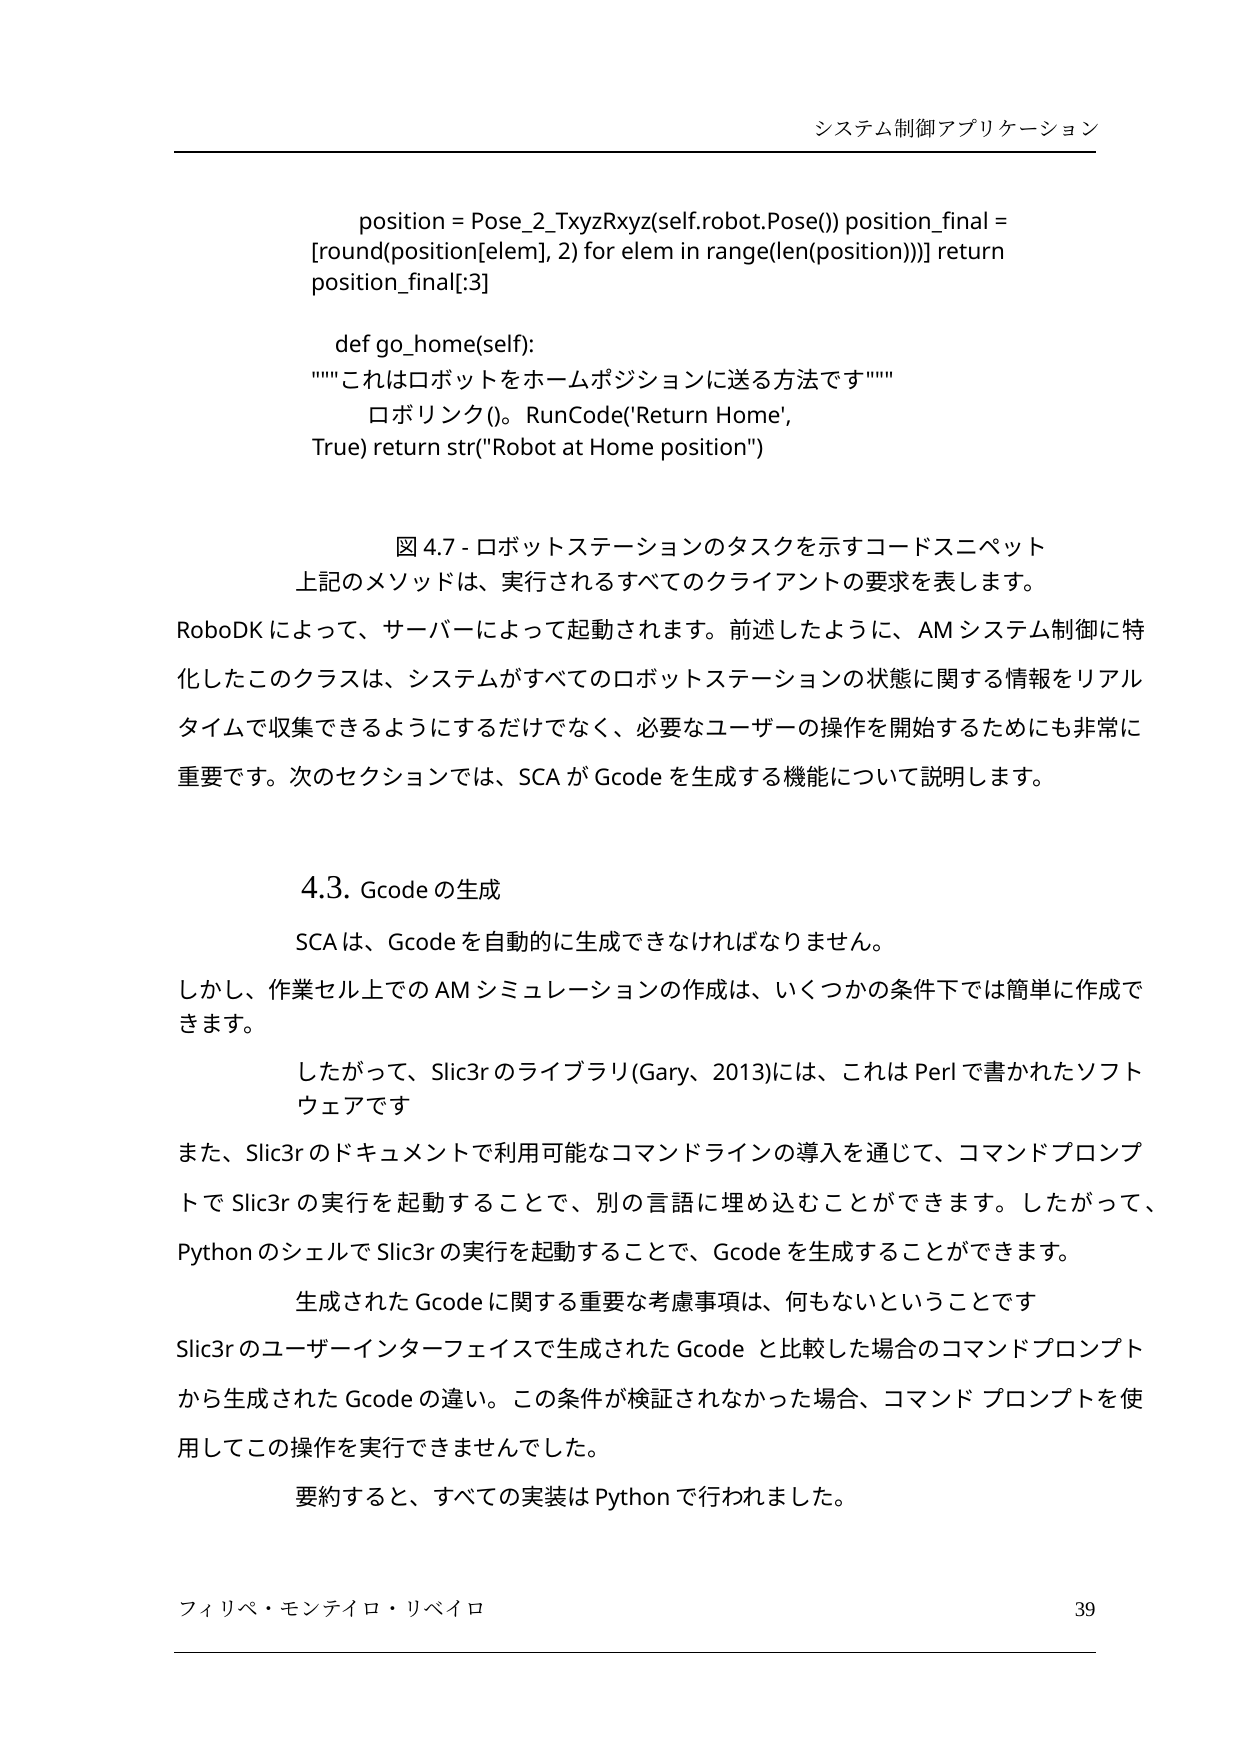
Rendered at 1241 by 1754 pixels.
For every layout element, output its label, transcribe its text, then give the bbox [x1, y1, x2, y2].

text """これはロボットをホームポジションに送る方法です""" [311, 362, 1146, 395]
text したがって、Slic3rのライブラリ(Gary、2013)には、これはPerlで書かれたソフトウェアです [295, 1053, 1146, 1121]
text 上記のメソッドは、実行されるすべてのクライアントの要求を表します。 [295, 564, 1146, 597]
subtitle Gcodeの生成 [301, 867, 1084, 906]
text ロボリンク()。RunCode('Return Home', True) return str("Robot at Home position") [311, 397, 792, 462]
text 生成されたGcodeに関する重要な考慮事項は、何もないということです [295, 1284, 1146, 1317]
text 図4.7 - ロボットステーションのタスクを示すコードスニペット [395, 528, 1151, 562]
text def go_home(self): [311, 328, 1146, 359]
text RoboDKによって、サーバーによって起動されます。前述したように、AMシステム制御に特化したこのクラスは、システムがすべてのロボットステーションの状態に関する情報をリアルタイムで収集できるようにするだけでなく、必要なユーザーの操作を開始するためにも非常に重要です。次のセクションでは、SCA が Gcode を生成する機能について説明します。 [176, 612, 1146, 792]
text 要約すると、すべての実装はPythonで行われました。 [295, 1479, 1146, 1512]
text position = Pose_2_TxyzRxyz(self.robot.Pose()) position_final = [round(position[elem], 2) for elem in range(len(position)))] return position_final[:3] [311, 204, 1045, 297]
text SCAは、Gcodeを自動的に生成できなければなりません。 [295, 924, 1146, 957]
text また、Slic3rのドキュメントで利用可能なコマンドラインの導入を通じて、コマンドプロンプトでSlic3rの実行を起動することで、別の言語に埋め込むことができます。したがって、PythonのシェルでSlic3rの実行を起動することで、Gcodeを生成することができます。 [176, 1135, 1146, 1267]
text しかし、作業セル上でのAMシミュレーションの作成は、いくつかの条件下では簡単に作成できます。 [176, 972, 1146, 1039]
text Slic3rのユーザーインターフェイスで生成されたGcode と比較した場合のコマンドプロンプトから生成されたGcodeの違い。この条件が検証されなかった場合、コマンド プロンプトを使用してこの操作を実行できませんでした。 [176, 1331, 1146, 1463]
